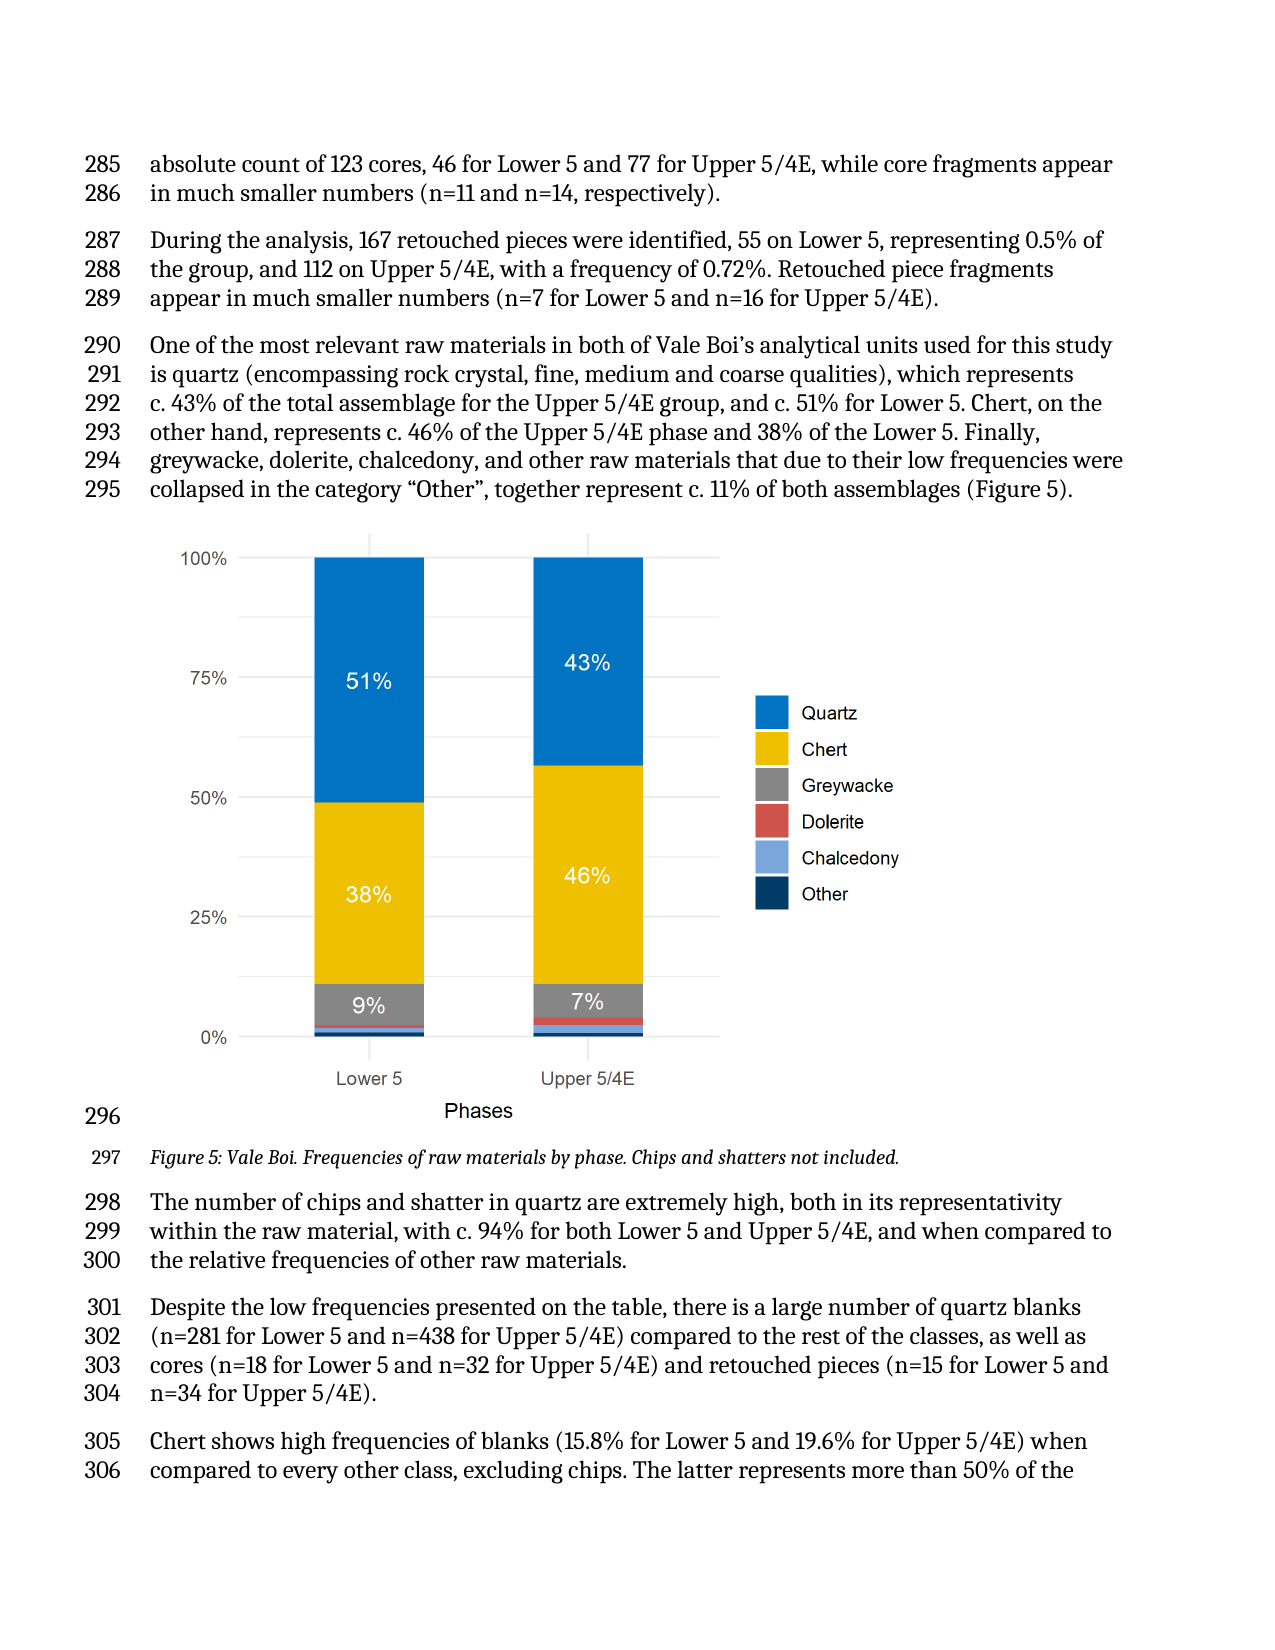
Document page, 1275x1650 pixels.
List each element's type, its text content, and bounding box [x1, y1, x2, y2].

text One of the most relevant raw materials in both of Vale Boi’s analytical units used for this study is quartz (encompassing rock crystal, fine, medium and coarse qualities), which represents c. 43% of the total assemblage for the Upper 5/4E group, and c. 51% for Lower 5. Chert, on the other hand, represents c. 46% of the Upper 5/4E phase and 38% of the Lower 5. Finally, greywacke, dolerite, chalcedony, and other raw materials that due to their low frequencies were collapsed in the category “Other”, together represent c. 11% of both assemblages (Figure 5). [150, 331, 1125, 504]
text Figure 5: Vale Boi. Frequencies of raw materials by phase. Chips and shatters not included. [150, 1145, 1125, 1169]
text The number of chips and shatter in quartz are extremely high, both in its representativity within the raw material, with c. 94% for both Lower 5 and Upper 5/4E, and when compared to the relative frequencies of other raw materials. [150, 1188, 1125, 1274]
text During the analysis, 167 retouched pieces were identified, 55 on Lower 5, representing 0.5% of the group, and 112 on Upper 5/4E, with a frequency of 0.72%. Retouched piece fragments appear in much smaller numbers (n=7 for Lower 5 and n=16 for Upper 5/4E). [150, 226, 1125, 312]
text Despite the low frequencies presented on the table, there is a large number of quartz blanks (n=281 for Lower 5 and n=438 for Upper 5/4E) compared to the rest of the classes, as well as cores (n=18 for Lower 5 and n=32 for Upper 5/4E) and retouched pieces (n=15 for Lower 5 and n=34 for Upper 5/4E). [150, 1293, 1125, 1408]
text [150, 1427, 1125, 1484]
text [150, 150, 1125, 207]
picture [168, 522, 922, 1125]
